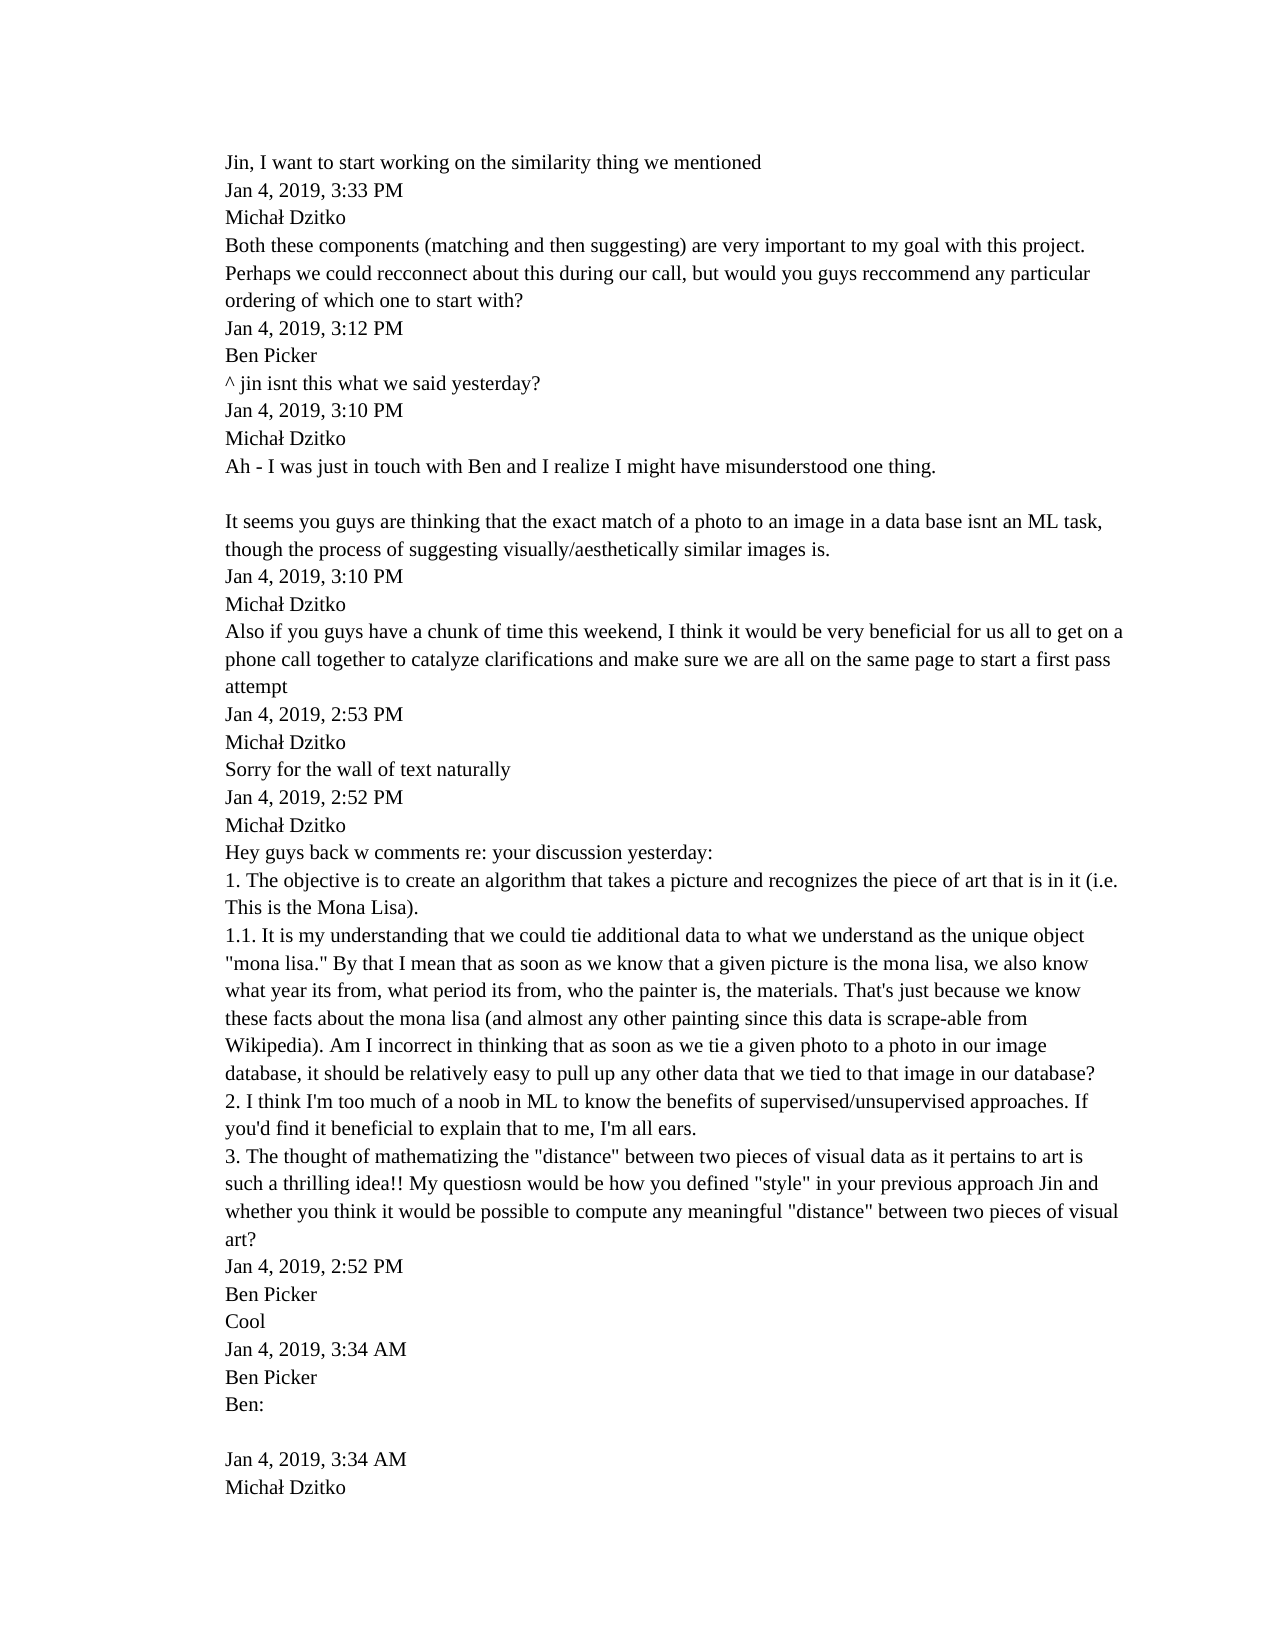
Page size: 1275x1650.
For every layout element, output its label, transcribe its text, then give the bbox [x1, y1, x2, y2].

text Both these components (matching and then suggesting) are very important to my goal with this project. Perhaps we could recconnect about this during our call, but would you guys reccommend any particular ordering of which one to start with? [225, 233, 1125, 312]
text Jan 4, 2019, 3:12 PM [225, 316, 1125, 340]
text Jan 4, 2019, 3:10 PM [225, 564, 1125, 588]
text Ben Picker [225, 343, 1125, 367]
text Sorry for the wall of text naturally [225, 757, 1125, 781]
text Michał Dzitko [225, 812, 1125, 837]
text Michał Dzitko [225, 1475, 1125, 1499]
text Hey guys back w comments re: your discussion yesterday: [225, 840, 1125, 864]
text Ben: 󰀀 [225, 1392, 1125, 1416]
text Michał Dzitko [225, 730, 1125, 754]
text It seems you guys are thinking that the exact match of a photo to an image in a data base isnt an ML task, though the process of suggesting visually/aesthetically similar images is. [225, 509, 1125, 561]
text Michał Dzitko [225, 592, 1125, 616]
text 1. The objective is to create an algorithm that takes a picture and recognizes the piece of art that is in it (i.e. This is the Mona Lisa). [225, 868, 1125, 919]
text Jan 4, 2019, 2:52 PM [225, 1254, 1125, 1278]
text Jan 4, 2019, 3:34 AM [225, 1337, 1125, 1361]
text Ben Picker [225, 1282, 1125, 1306]
text Jan 4, 2019, 3:10 PM [225, 398, 1125, 422]
text Jan 4, 2019, 3:33 PM [225, 178, 1125, 202]
text Jin, I want to start working on the similarity thing we mentioned [225, 150, 1125, 174]
text Michał Dzitko [225, 205, 1125, 229]
text Also if you guys have a chunk of time this weekend, I think it would be very beneficial for us all to get on a phone call together to catalyze clarifications and make sure we are all on the same page to start a first pass attempt [225, 619, 1125, 698]
text 3. The thought of mathematizing the "distance" between two pieces of visual data as it pertains to art is such a thrilling idea!! My questiosn would be how you defined "style" in your previous approach Jin and whether you think it would be possible to compute any meaningful "distance" between two pieces of visual art? [225, 1144, 1125, 1251]
text 2. I think I'm too much of a noob in ML to know the benefits of supervised/unsupervised approaches. If you'd find it beneficial to explain that to me, I'm all ears. [225, 1088, 1125, 1140]
text Ah - I was just in touch with Ben and I realize I might have misunderstood one thing. [225, 454, 1125, 478]
text 1.1. It is my understanding that we could tie additional data to what we understand as the unique object "mona lisa." By that I mean that as soon as we know that a given picture is the mona lisa, we also know what year its from, what period its from, who the painter is, the materials. That's just because we know these facts about the mona lisa (and almost any other painting since this data is scrape-able from Wikipedia). Am I incorrect in thinking that as soon as we tie a given photo to a photo in our image database, it should be relatively easy to pull up any other data that we tied to that image in our database? [225, 923, 1125, 1085]
text Ben Picker [225, 1364, 1125, 1389]
text Jan 4, 2019, 2:52 PM [225, 785, 1125, 809]
text Jan 4, 2019, 2:53 PM [225, 702, 1125, 726]
text Michał Dzitko [225, 426, 1125, 450]
text ^ jin isnt this what we said yesterday? [225, 371, 1125, 395]
text Cool [225, 1309, 1125, 1333]
text Jan 4, 2019, 3:34 AM [225, 1447, 1125, 1471]
